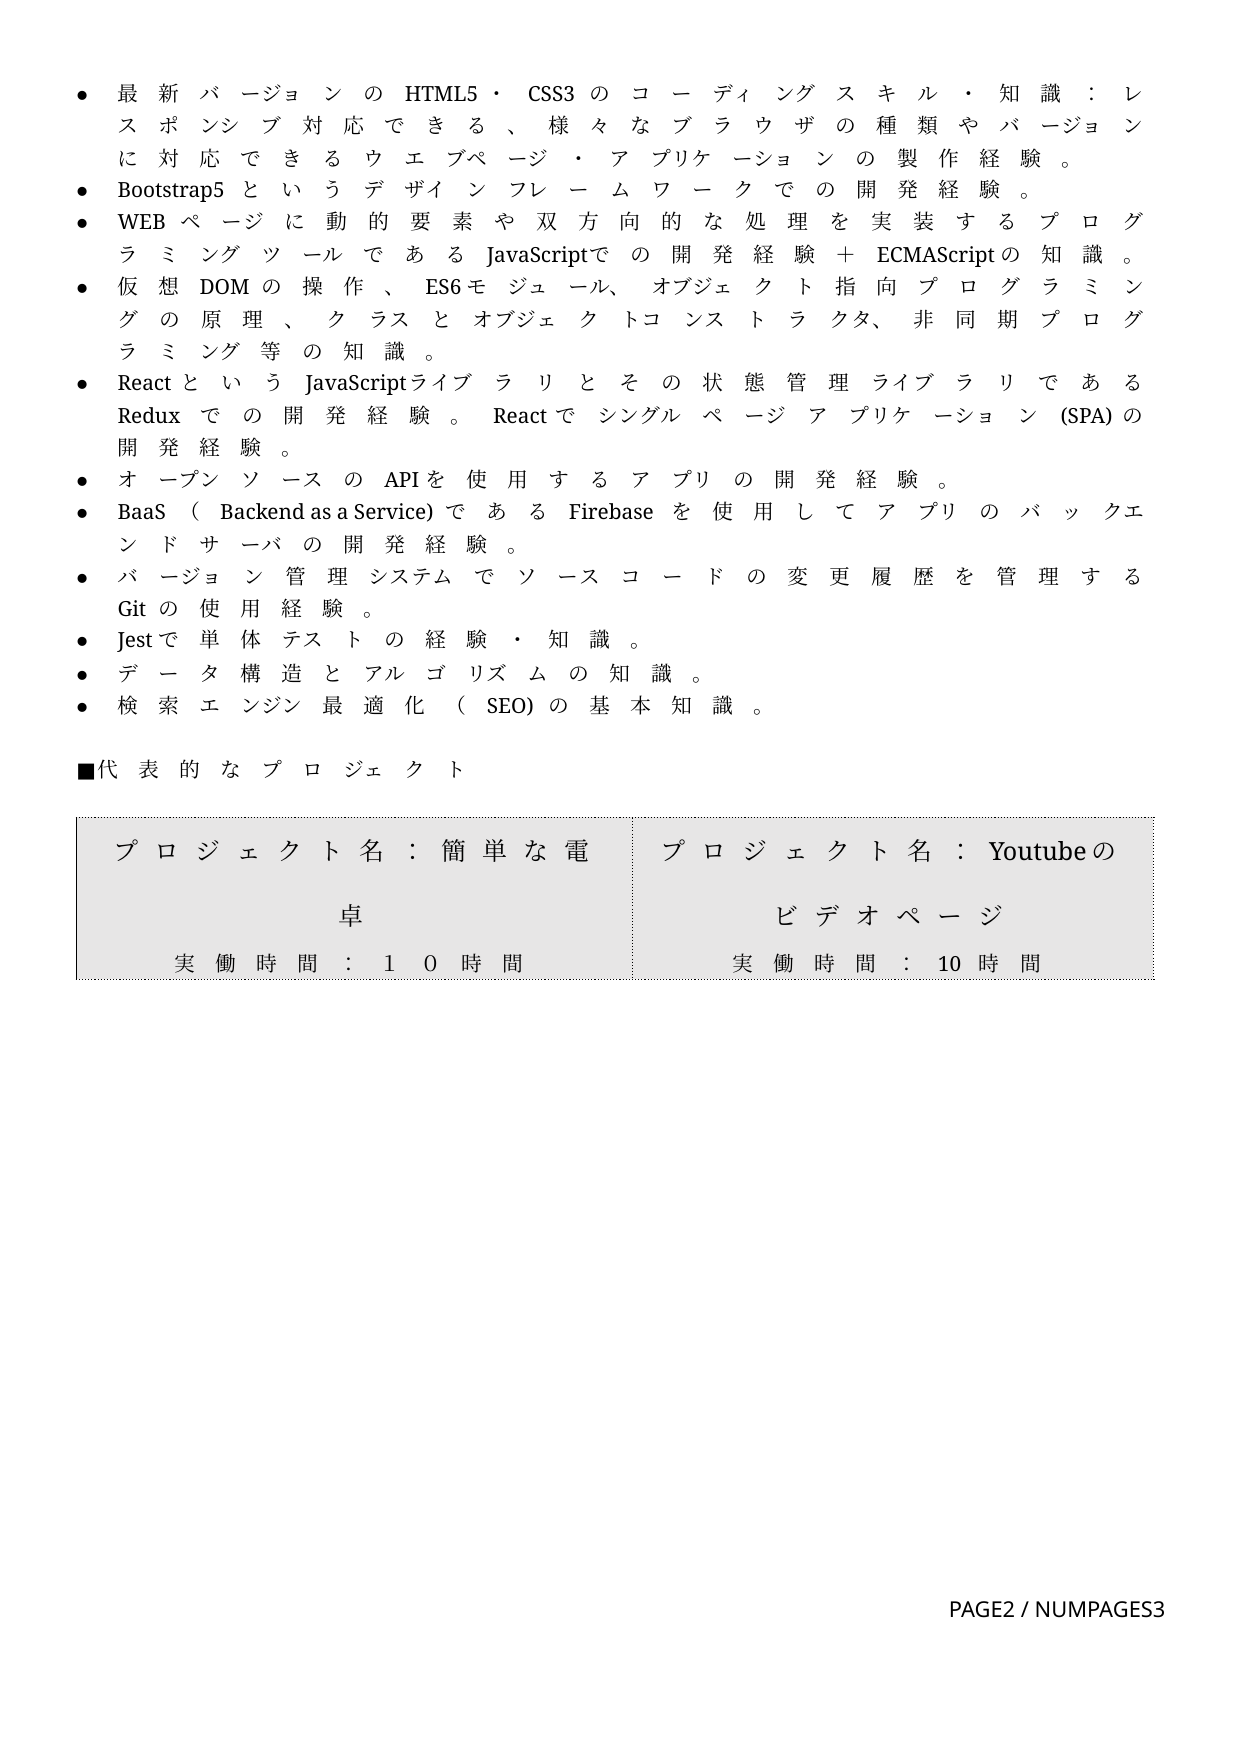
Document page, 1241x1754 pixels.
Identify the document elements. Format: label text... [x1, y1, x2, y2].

list 仮想DOMの操作、ES6モジュール、オブジェクト指向プログラミングの原理、クラスとオブジェクトコンストラクタ、非同期プログラミング等の知識。 [76, 270, 1164, 366]
text ■代表的なプロジェクト [76, 752, 1164, 785]
list WEBページに動的要素や双方向的な処理を実装するプログラミングツールであるJavaScriptでの開発経験＋ECMAScriptの知識。 [76, 205, 1164, 270]
list 検索エンジン最適化（SEO)の基本知識。 [76, 688, 1164, 720]
table_header プロジェクト名：Youtubeのビデオページ 実働時間：10時間 [633, 817, 1153, 979]
list BaaS（Backend as a Service)であるFirebaseを使用してアプリのバックエンドサーバの開発経験。 [76, 495, 1164, 559]
list Jestで単体テストの経験・知識。 [76, 624, 1164, 656]
list 最新バージョンのHTML5・CSS3のコーディングスキル・知識：レスポンシブ対応できる、様々なブラウザの種類やバージョンに対応できるウエブページ・アプリケーションの製作経験。 [76, 77, 1164, 173]
list オープンソースのAPIを使用するアプリの開発経験。 [76, 463, 1164, 495]
list Bootstrap5というデザインフレームワークでの開発経験。 [76, 173, 1164, 205]
list ReactというJavaScriptライブラリとその状態管理ライブラリであるReduxでの開発経験。Reactでシングルページアプリケーション(SPA)の開発経験。 [76, 366, 1164, 463]
list データ構造とアルゴリズムの知識。 [76, 656, 1164, 688]
list バージョン管理システムでソースコードの変更履歴を管理するGitの使用経験。 [76, 559, 1164, 624]
table_header プロジェクト名：簡単な電卓 実働時間：１０時間 [77, 817, 633, 979]
